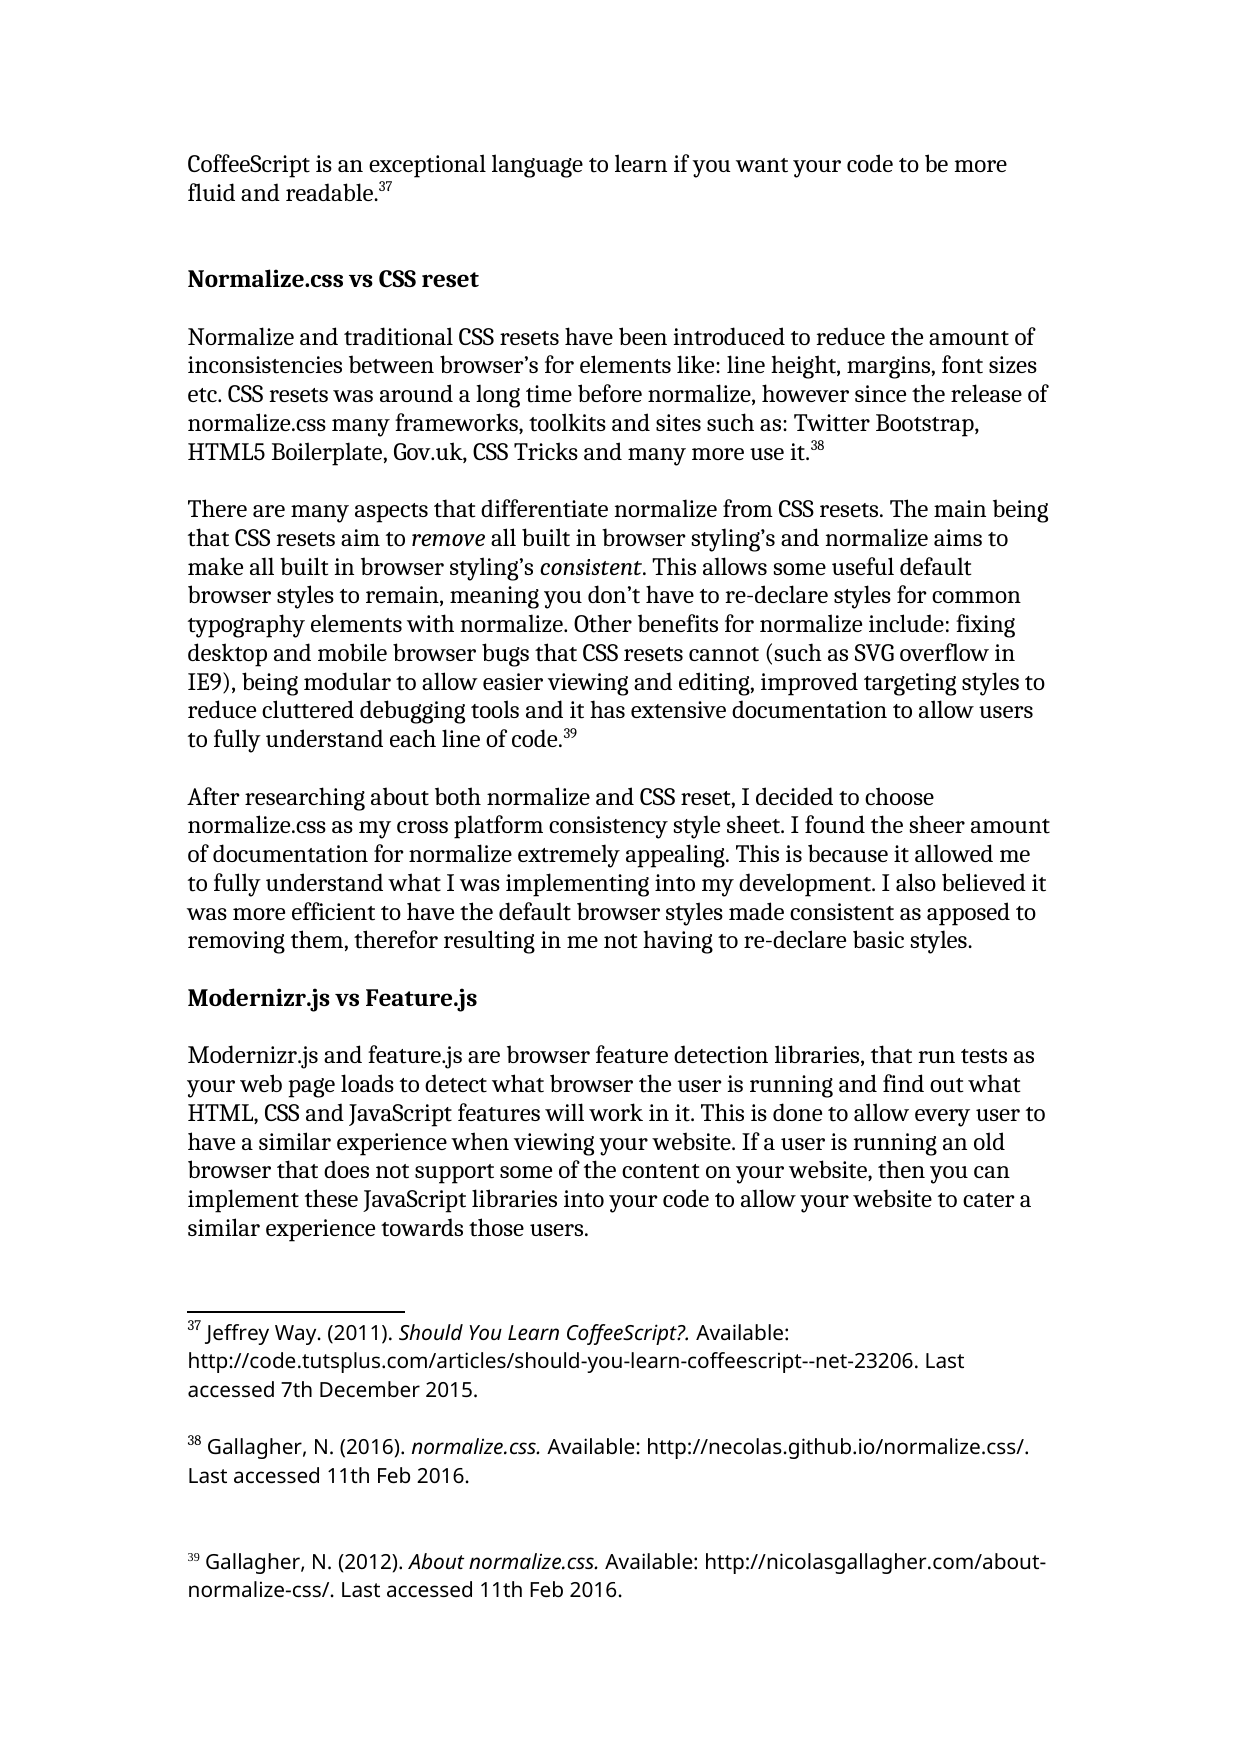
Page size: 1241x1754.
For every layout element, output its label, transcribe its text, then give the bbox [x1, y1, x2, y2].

text There are many aspects that differentiate normalize from CSS resets. The main being that CSS resets aim to remove all built in browser styling’s and normalize aims to make all built in browser styling’s consistent. This allows some useful default browser styles to remain, meaning you don’t have to re-declare styles for common typography elements with normalize. Other benefits for normalize include: fixing desktop and mobile browser bugs that CSS resets cannot (such as SVG overflow in IE9), being modular to allow easier viewing and editing, improved targeting styles to reduce cluttered debugging tools and it has extensive documentation to allow users to fully understand each line of code. [187, 495, 1053, 754]
text After researching about both normalize and CSS reset, I decided to choose normalize.css as my cross platform consistency style sheet. I found the sheer amount of documentation for normalize extremely appealing. This is because it allowed me to fully understand what I was implementing into my development. I also believed it was more efficient to have the default browser styles made consistent as apposed to removing them, therefor resulting in me not having to re-declare basic styles. [187, 782, 1053, 955]
text Normalize.css vs CSS reset [187, 265, 1053, 294]
text Modernizr.js and feature.js are browser feature detection libraries, that run tests as your web page loads to detect what browser the user is running and find out what HTML, CSS and JavaScript features will work in it. This is done to allow every user to have a similar experience when viewing your website. If a user is running an old browser that does not support some of the content on your website, then you can implement these JavaScript libraries into your code to allow your website to cater a similar experience towards those users. [187, 1041, 1053, 1242]
text Normalize and traditional CSS resets have been introduced to reduce the amount of inconsistencies between browser’s for elements like: line height, margins, font sizes etc. CSS resets was around a long time before normalize, however since the release of normalize.css many frameworks, toolkits and sites such as: Twitter Bootstrap, HTML5 Boilerplate, Gov.uk, CSS Tricks and many more use it. [187, 322, 1053, 466]
text Modernizr.js vs Feature.js [187, 984, 1053, 1012]
